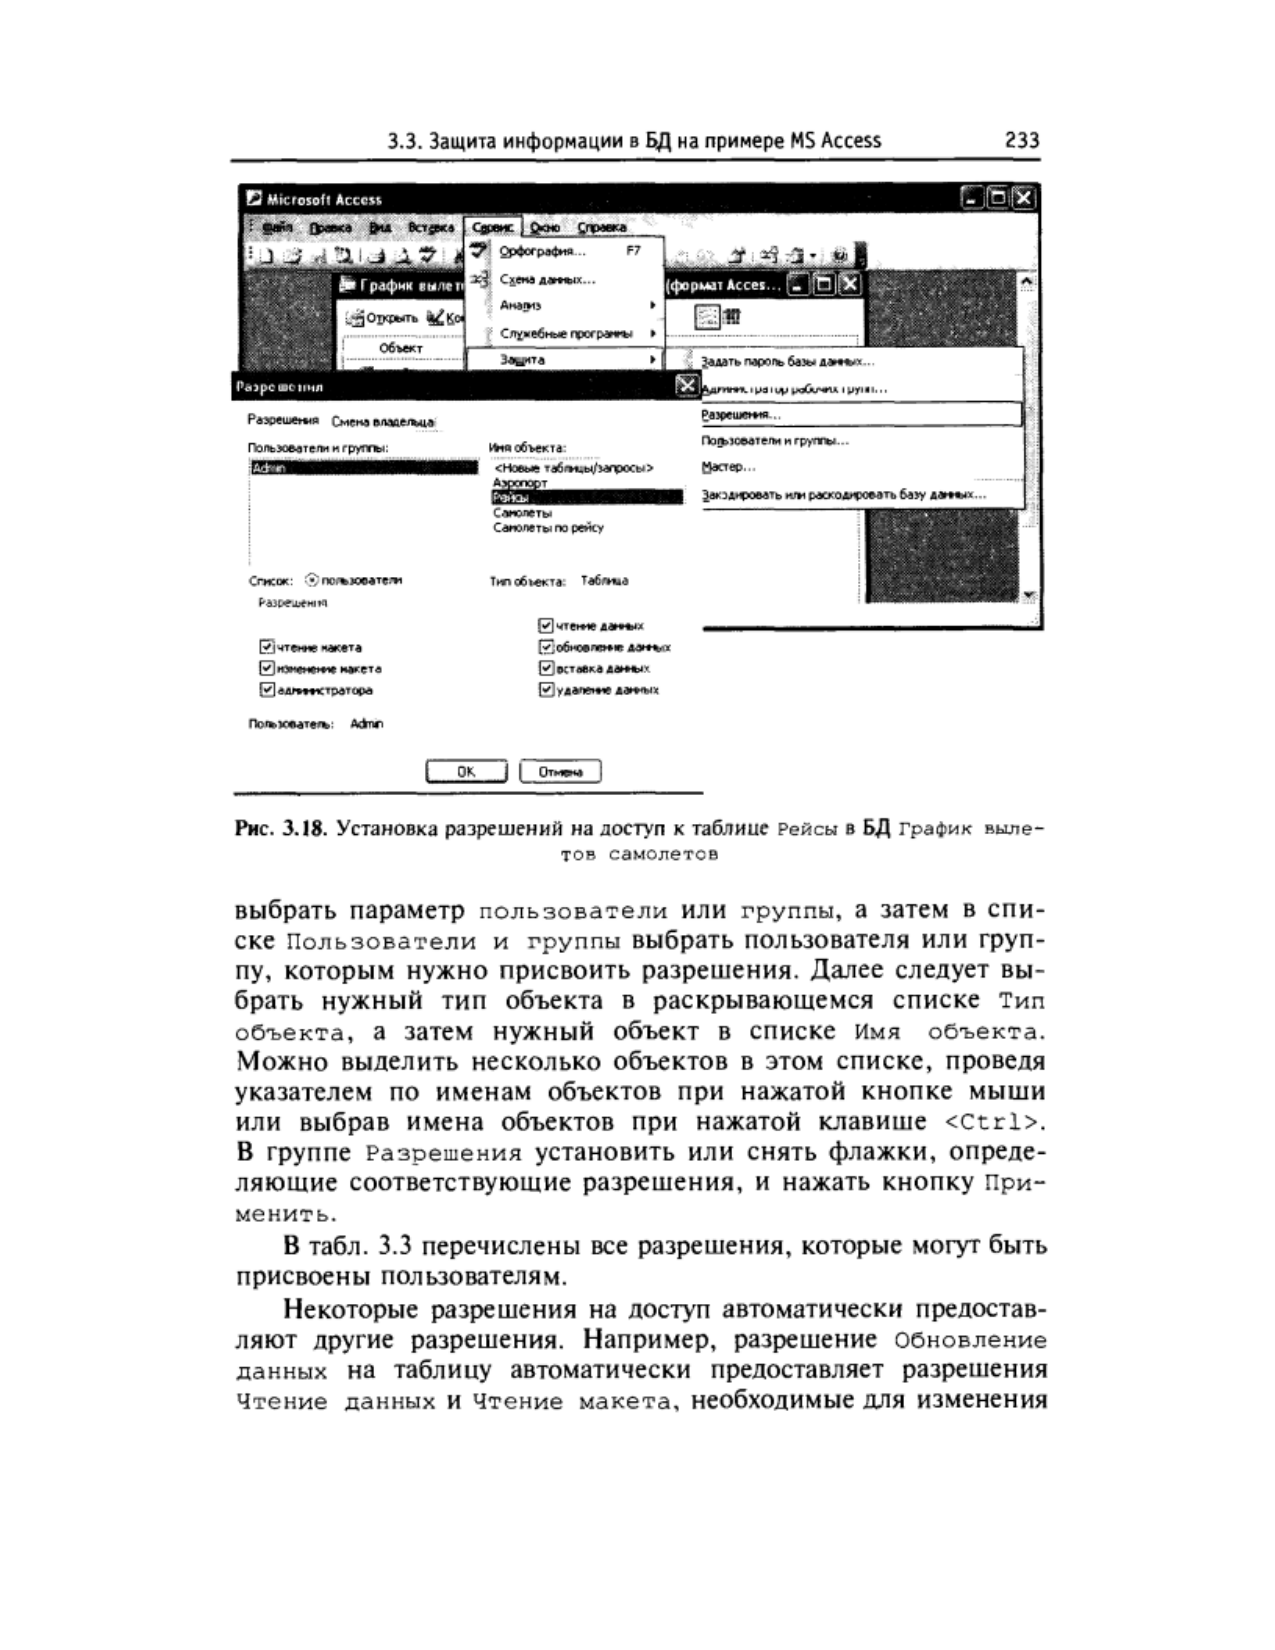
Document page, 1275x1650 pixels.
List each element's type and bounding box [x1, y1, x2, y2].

picture [177, 118, 1101, 1450]
text [177, 118, 1186, 1455]
